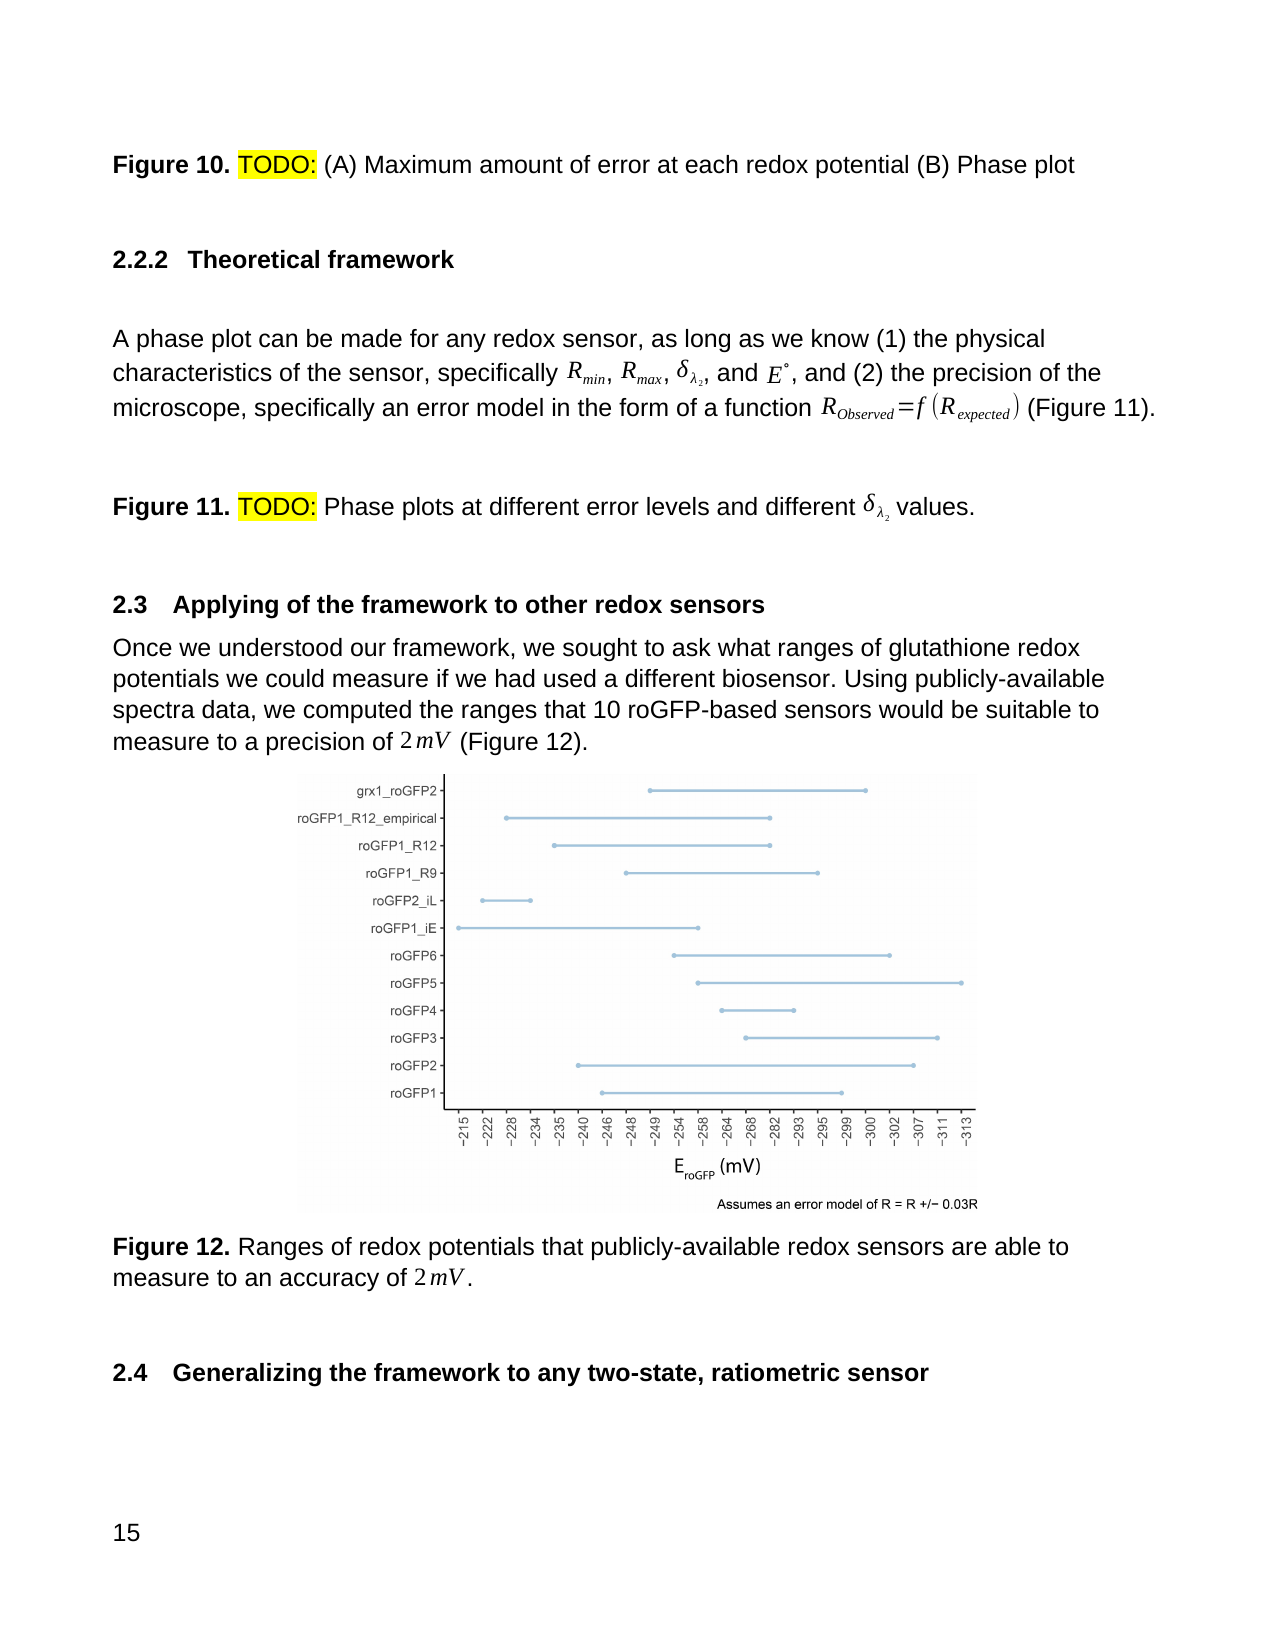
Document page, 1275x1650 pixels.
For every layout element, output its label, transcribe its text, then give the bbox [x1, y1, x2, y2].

text Figure 11. TODO: Phase plots at different error levels and different values. [112, 490, 1162, 523]
subtitle Theoretical framework [112, 245, 1162, 274]
subtitle Generalizing the framework to any two-state, ratiometric sensor [112, 1358, 1162, 1387]
picture [297, 774, 978, 1213]
text Once we understood our framework, we sought to ask what ranges of glutathione redox potentials we could measure if we had used a different biosensor. Using publicly-available spectra data, we computed the ranges that 10 roGFP-based sensors would be suitable to measure to a precision of (Figure 12). [112, 633, 1162, 755]
subtitle Applying of the framework to other redox sensors [112, 590, 1162, 619]
text Figure 10. TODO: (A) Maximum amount of error at each redox potential (B) Phase plot [317, 150, 1162, 179]
text Figure 12. Ranges of redox potentials that publicly-available redox sensors are able to measure to an accuracy of . [112, 1232, 1162, 1292]
text A phase plot can be made for any redox sensor, as long as we know (1) the physical characteristics of the sensor, specifically , , , and , and (2) the precision of the microscope, specifically an error model in the form of a function (Figure 11). [112, 324, 1162, 423]
